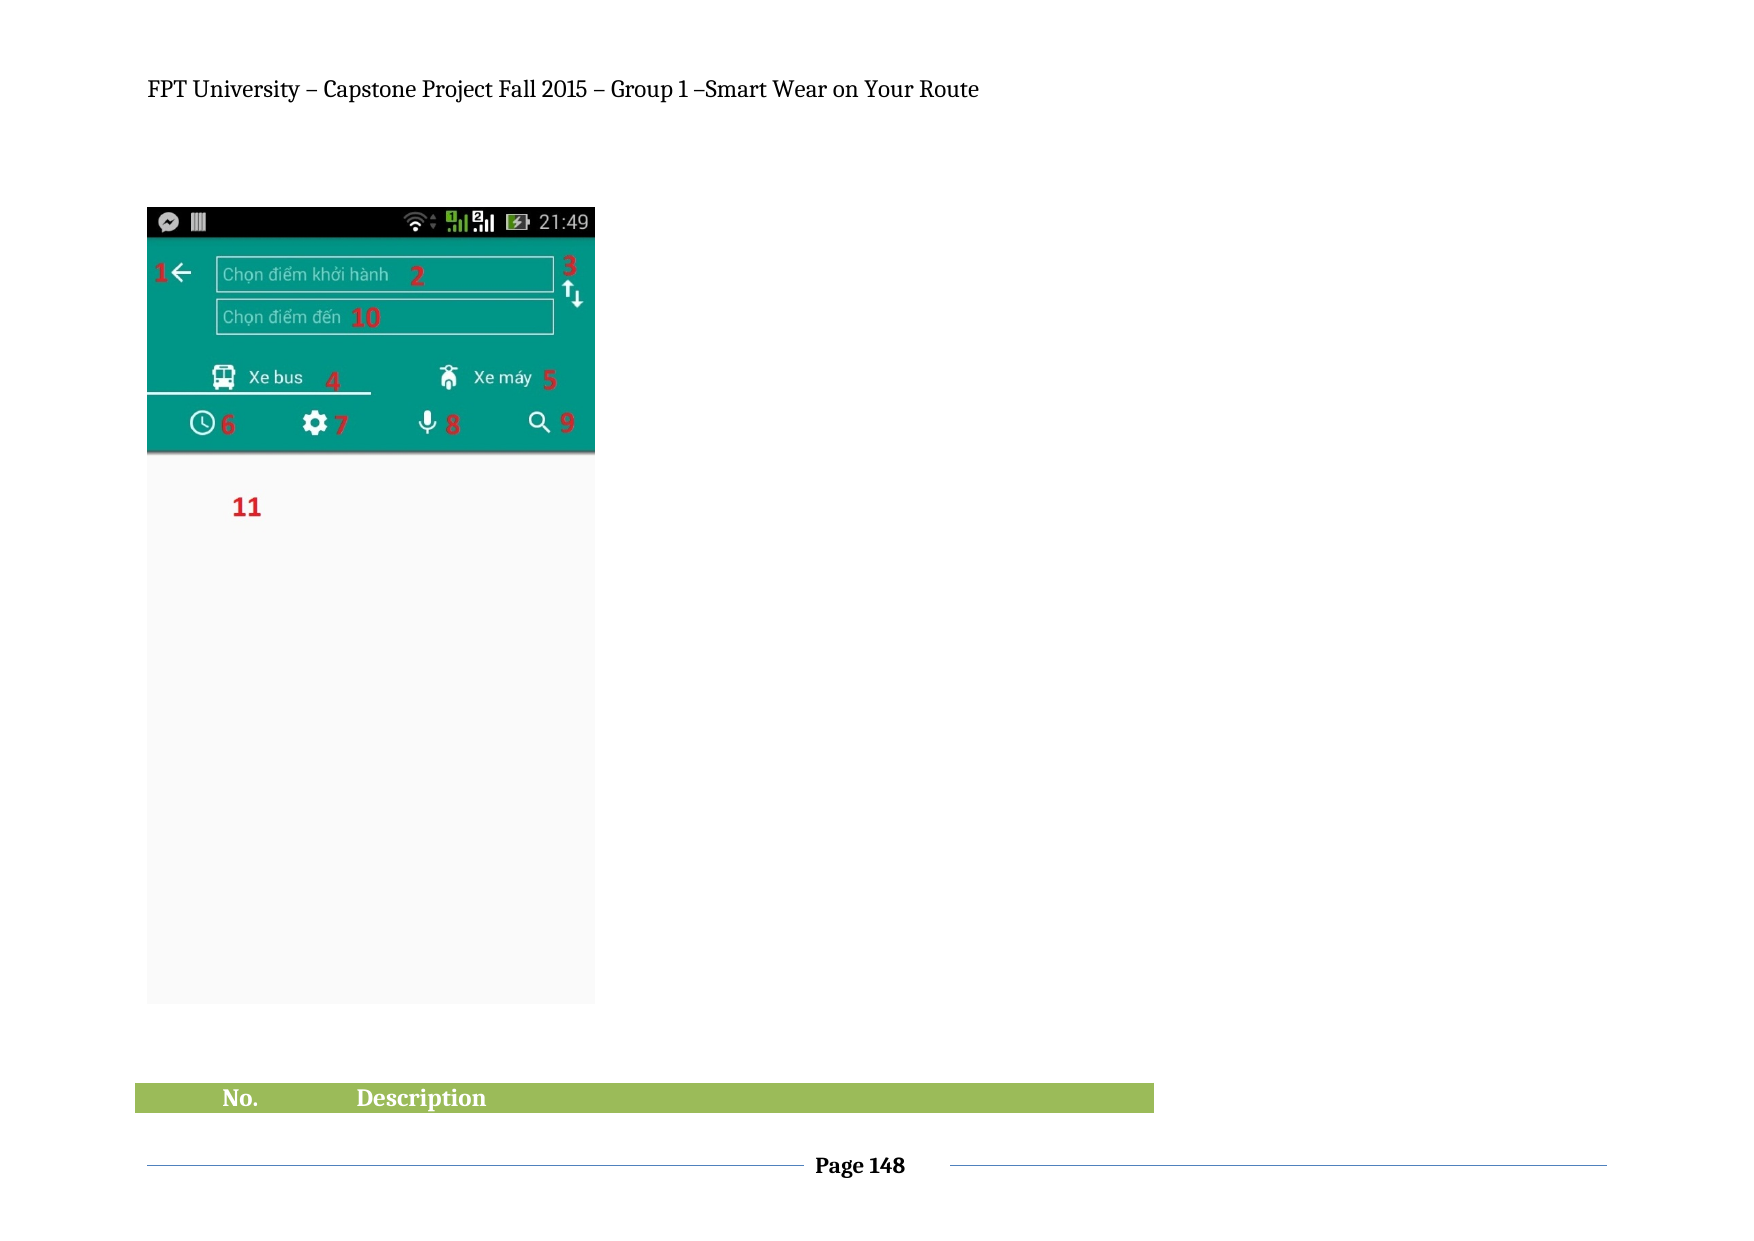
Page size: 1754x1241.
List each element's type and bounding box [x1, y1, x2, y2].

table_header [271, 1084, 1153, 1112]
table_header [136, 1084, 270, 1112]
picture [147, 207, 595, 1004]
